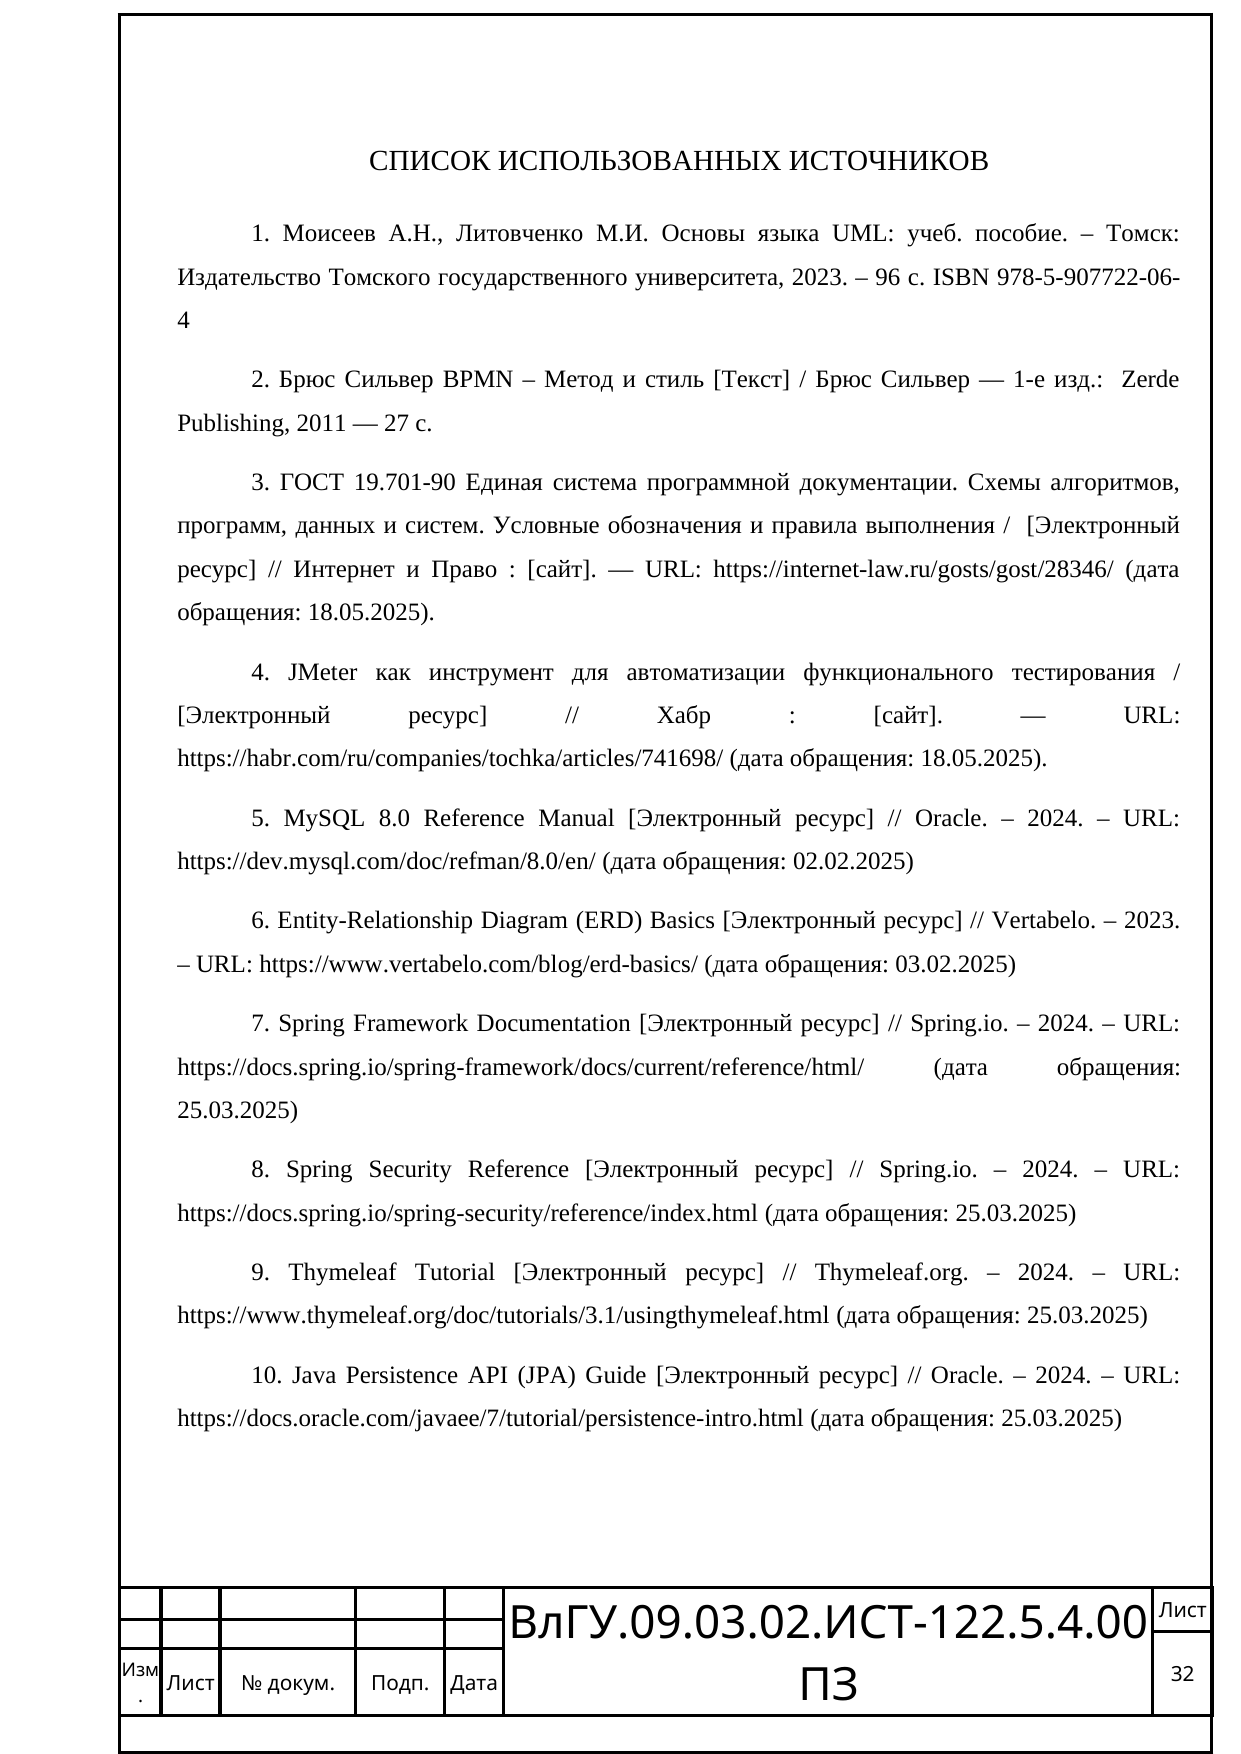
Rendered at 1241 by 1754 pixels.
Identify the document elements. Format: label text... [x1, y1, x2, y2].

text 10. Java Persistence API (JPA) Guide [Электронный ресурс] // Oracle. – 2024. – URL: https://docs.oracle.com/javaee/7/tutorial/persistence-intro.html (дата обращения: 25.03.2025) [177, 1360, 1181, 1432]
text 9. Thymeleaf Tutorial [Электронный ресурс] // Thymeleaf.org. – 2024. – URL: https://www.thymeleaf.org/doc/tutorials/3.1/usingthymeleaf.html (дата обращения: 25.03.2025) [177, 1257, 1181, 1329]
text 2. Брюс Сильвер BPMN – Метод и стиль [Текст] / Брюс Сильвер — 1-е изд.: Zerde Publishing, 2011 — 27 c. [177, 364, 1181, 436]
text 8. Spring Security Reference [Электронный ресурс] // Spring.io. – 2024. – URL: https://docs.spring.io/spring-security/reference/index.html (дата обращения: 25.03.2025) [177, 1154, 1181, 1226]
text 1. Моисеев А.Н., Литовченко М.И. Основы языка UML: учеб. пособие. – Томск: Издательство Томского государственного университета, 2023. – 96 с. ISBN 978-5-907722-06-4 [177, 218, 1181, 333]
text 5. MySQL 8.0 Reference Manual [Электронный ресурс] // Oracle. – 2024. – URL: https://dev.mysql.com/doc/refman/8.0/en/ (дата обращения: 02.02.2025) [177, 803, 1181, 874]
text 6. Entity-Relationship Diagram (ERD) Basics [Электронный ресурс] // Vertabelo. – 2023. – URL: https://www.vertabelo.com/blog/erd-basics/ (дата обращения: 03.02.2025) [177, 906, 1181, 977]
subtitle СПИСОК ИСПОЛЬЗОВАННЫХ ИСТОЧНИКОВ [177, 143, 1181, 177]
text 3. ГОСТ 19.701-90 Единая система программной документации. Схемы алгоритмов, программ, данных и систем. Условные обозначения и правила выполнения / [Электронный ресурс] // Интернет и Право : [сайт]. — URL: https://internet-law.ru/gosts/gost/28346/ (дата обращения: 18.05.2025). [177, 467, 1181, 626]
text 7. Spring Framework Documentation [Электронный ресурс] // Spring.io. – 2024. – URL: https://docs.spring.io/spring-framework/docs/current/reference/html/ (дата обращения: 25.03.2025) [177, 1008, 1181, 1123]
text 4. JMeter как инструмент для автоматизации функционального тестирования / [Электронный ресурс] // Хабр : [сайт]. — URL: https://habr.com/ru/companies/tochka/articles/741698/ (дата обращения: 18.05.2025). [177, 657, 1181, 772]
